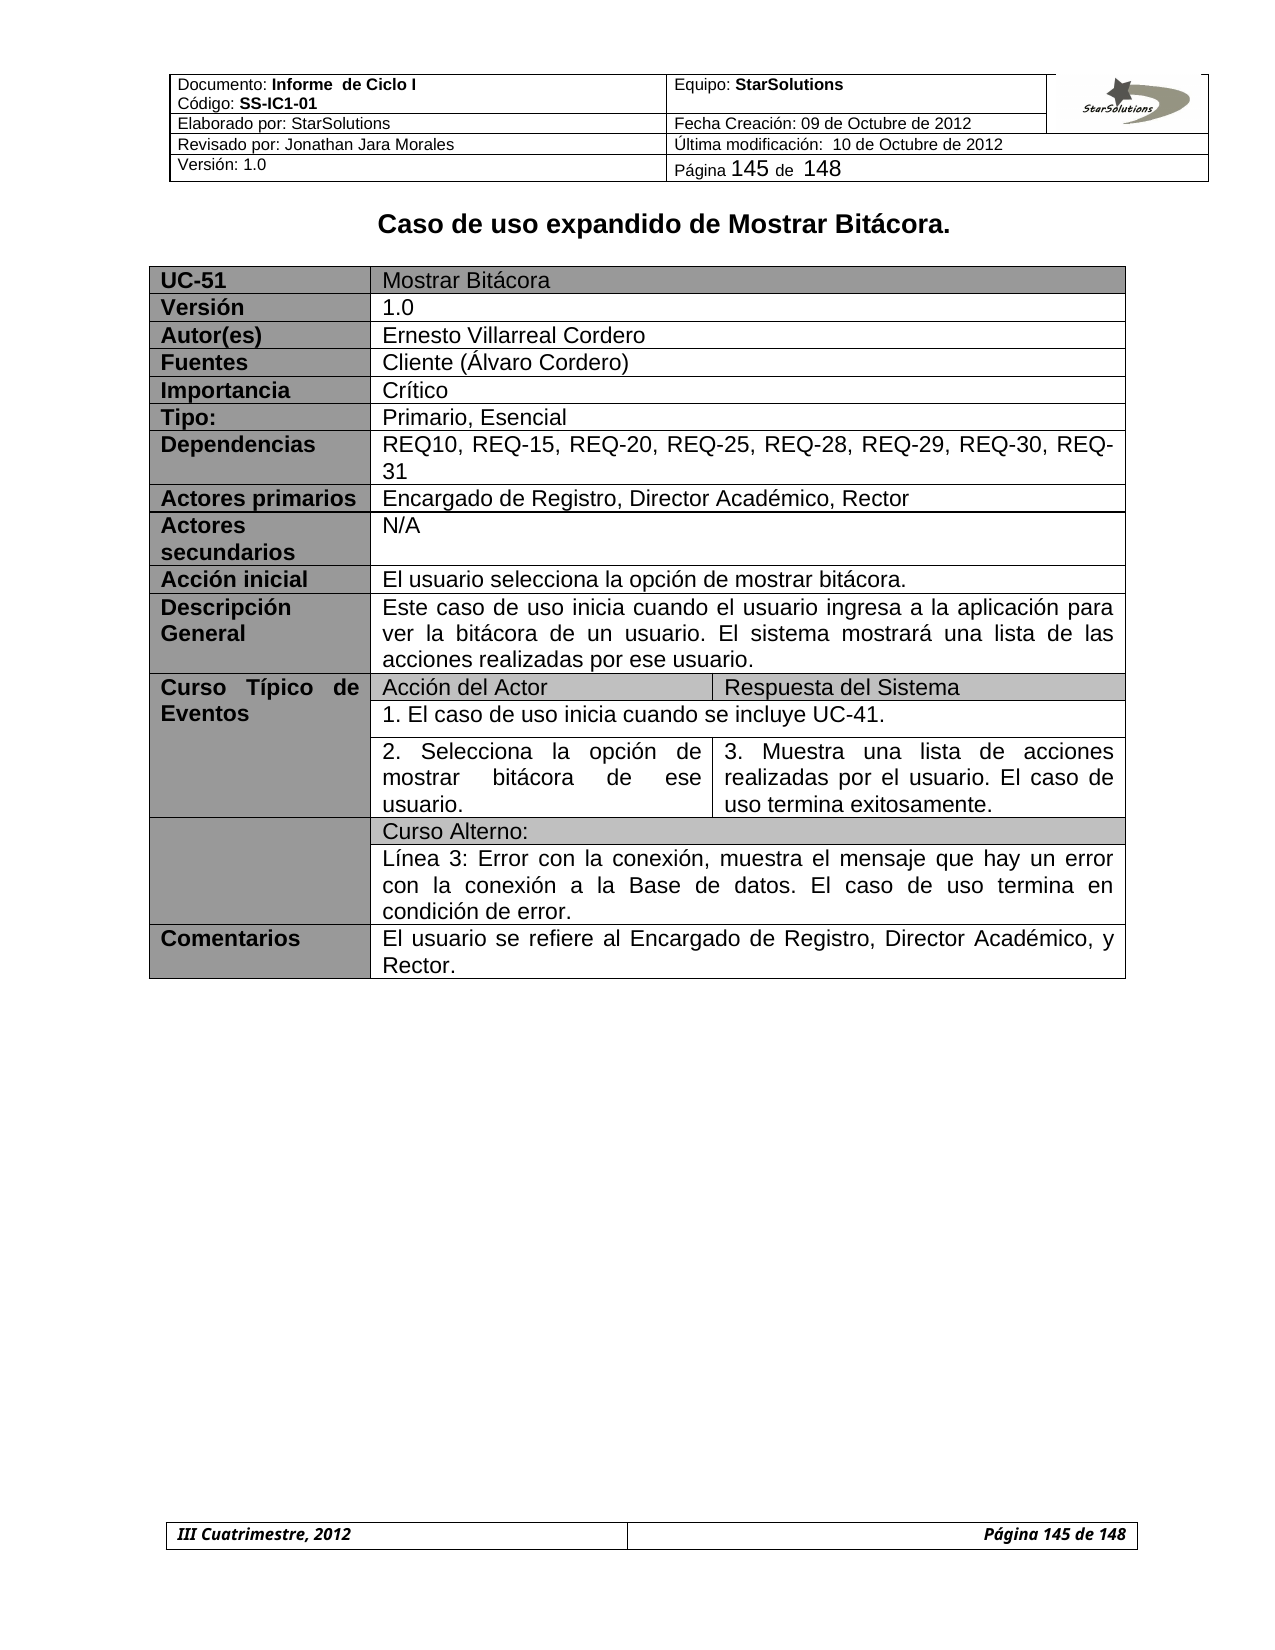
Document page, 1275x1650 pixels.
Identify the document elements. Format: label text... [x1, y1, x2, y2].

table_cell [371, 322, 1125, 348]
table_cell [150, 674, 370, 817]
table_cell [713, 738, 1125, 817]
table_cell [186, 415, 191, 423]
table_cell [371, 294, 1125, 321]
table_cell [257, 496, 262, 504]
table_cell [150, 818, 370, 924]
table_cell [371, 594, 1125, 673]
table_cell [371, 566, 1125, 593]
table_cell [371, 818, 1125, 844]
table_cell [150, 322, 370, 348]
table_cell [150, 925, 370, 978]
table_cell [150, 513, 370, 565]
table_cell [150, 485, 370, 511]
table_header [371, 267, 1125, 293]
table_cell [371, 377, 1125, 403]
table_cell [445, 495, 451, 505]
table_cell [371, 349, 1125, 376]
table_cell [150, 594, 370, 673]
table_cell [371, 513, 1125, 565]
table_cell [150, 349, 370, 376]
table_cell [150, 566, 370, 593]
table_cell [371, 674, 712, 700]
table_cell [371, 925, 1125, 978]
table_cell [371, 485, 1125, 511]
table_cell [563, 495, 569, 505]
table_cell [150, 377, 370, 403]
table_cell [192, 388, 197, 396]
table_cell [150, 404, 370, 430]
picture [1056, 74, 1202, 131]
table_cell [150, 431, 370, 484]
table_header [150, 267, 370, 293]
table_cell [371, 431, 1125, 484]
subtitle Caso de uso expandido de Mostrar Bitácora. [377, 208, 1098, 239]
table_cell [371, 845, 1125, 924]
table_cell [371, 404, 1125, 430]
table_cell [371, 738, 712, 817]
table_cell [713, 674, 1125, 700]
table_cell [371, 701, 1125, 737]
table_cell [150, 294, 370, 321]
